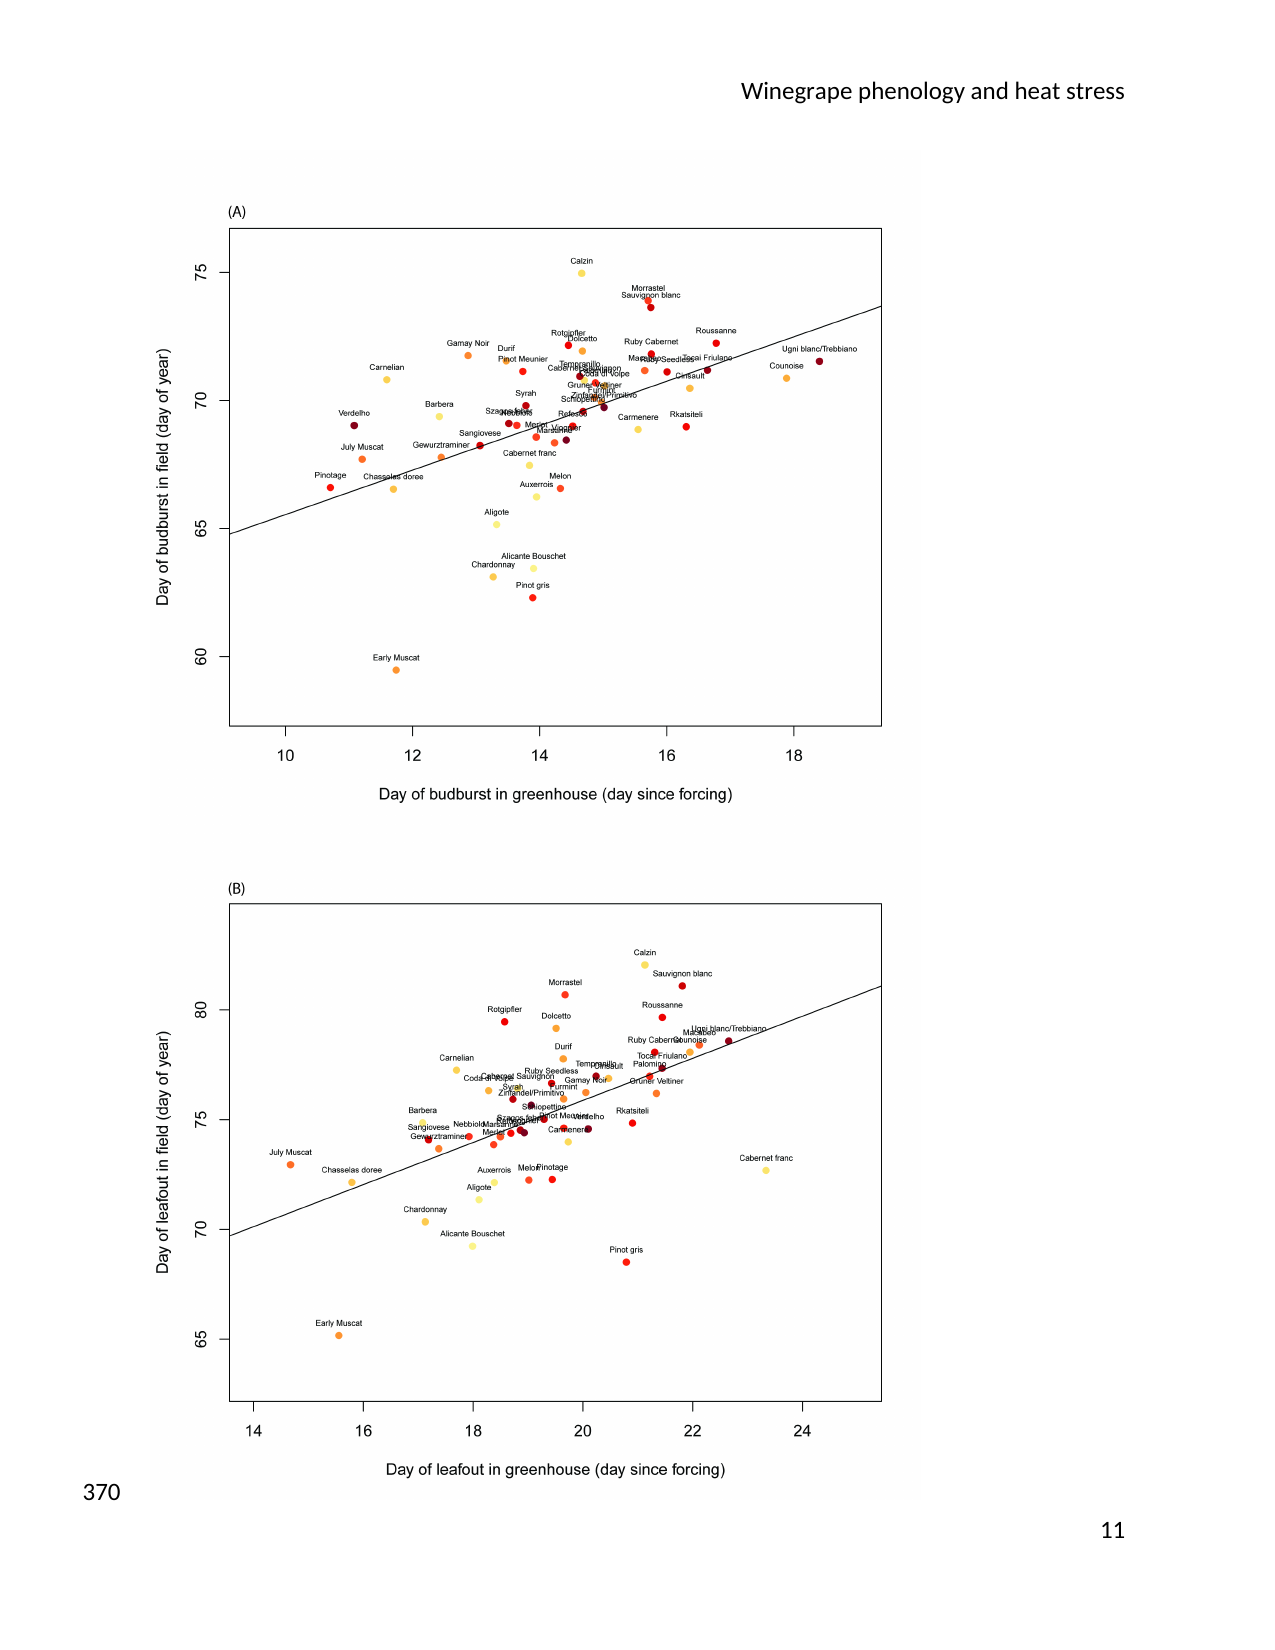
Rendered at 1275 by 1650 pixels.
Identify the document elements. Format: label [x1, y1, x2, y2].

picture [150, 150, 922, 1500]
